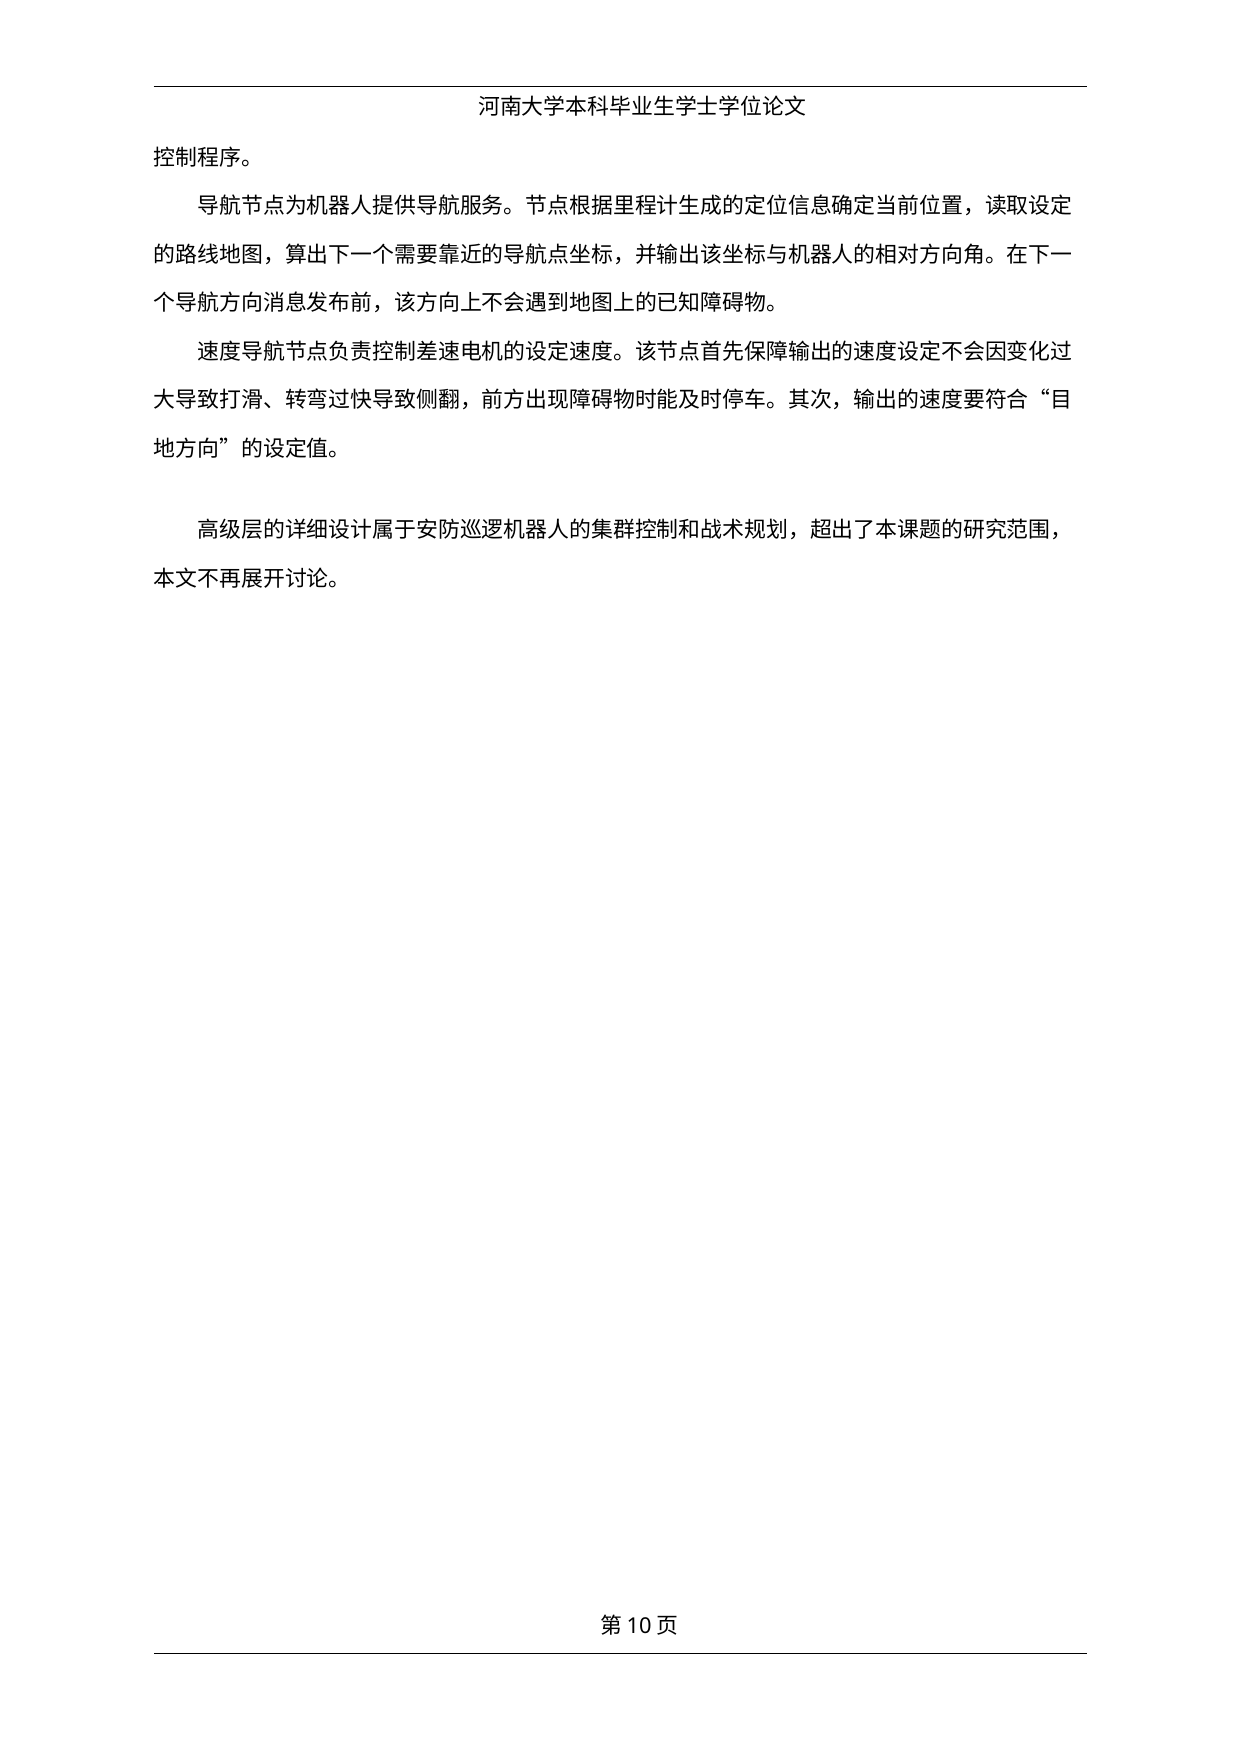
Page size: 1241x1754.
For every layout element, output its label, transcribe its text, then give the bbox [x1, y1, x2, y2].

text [153, 139, 1087, 172]
text 导航节点为机器人提供导航服务。节点根据里程计生成的定位信息确定当前位置，读取设定的路线地图，算出下一个需要靠近的导航点坐标，并输出该坐标与机器人的相对方向角。在下一个导航方向消息发布前，该方向上不会遇到地图上的已知障碍物。 [153, 187, 1087, 317]
text 高级层的详细设计属于安防巡逻机器人的集群控制和战术规划，超出了本课题的研究范围，本文不再展开讨论。 [153, 512, 1087, 593]
text 速度导航节点负责控制差速电机的设定速度。该节点首先保障输出的速度设定不会因变化过大导致打滑、转弯过快导致侧翻，前方出现障碍物时能及时停车。其次，输出的速度要符合“目地方向”的设定值。 [153, 333, 1087, 463]
